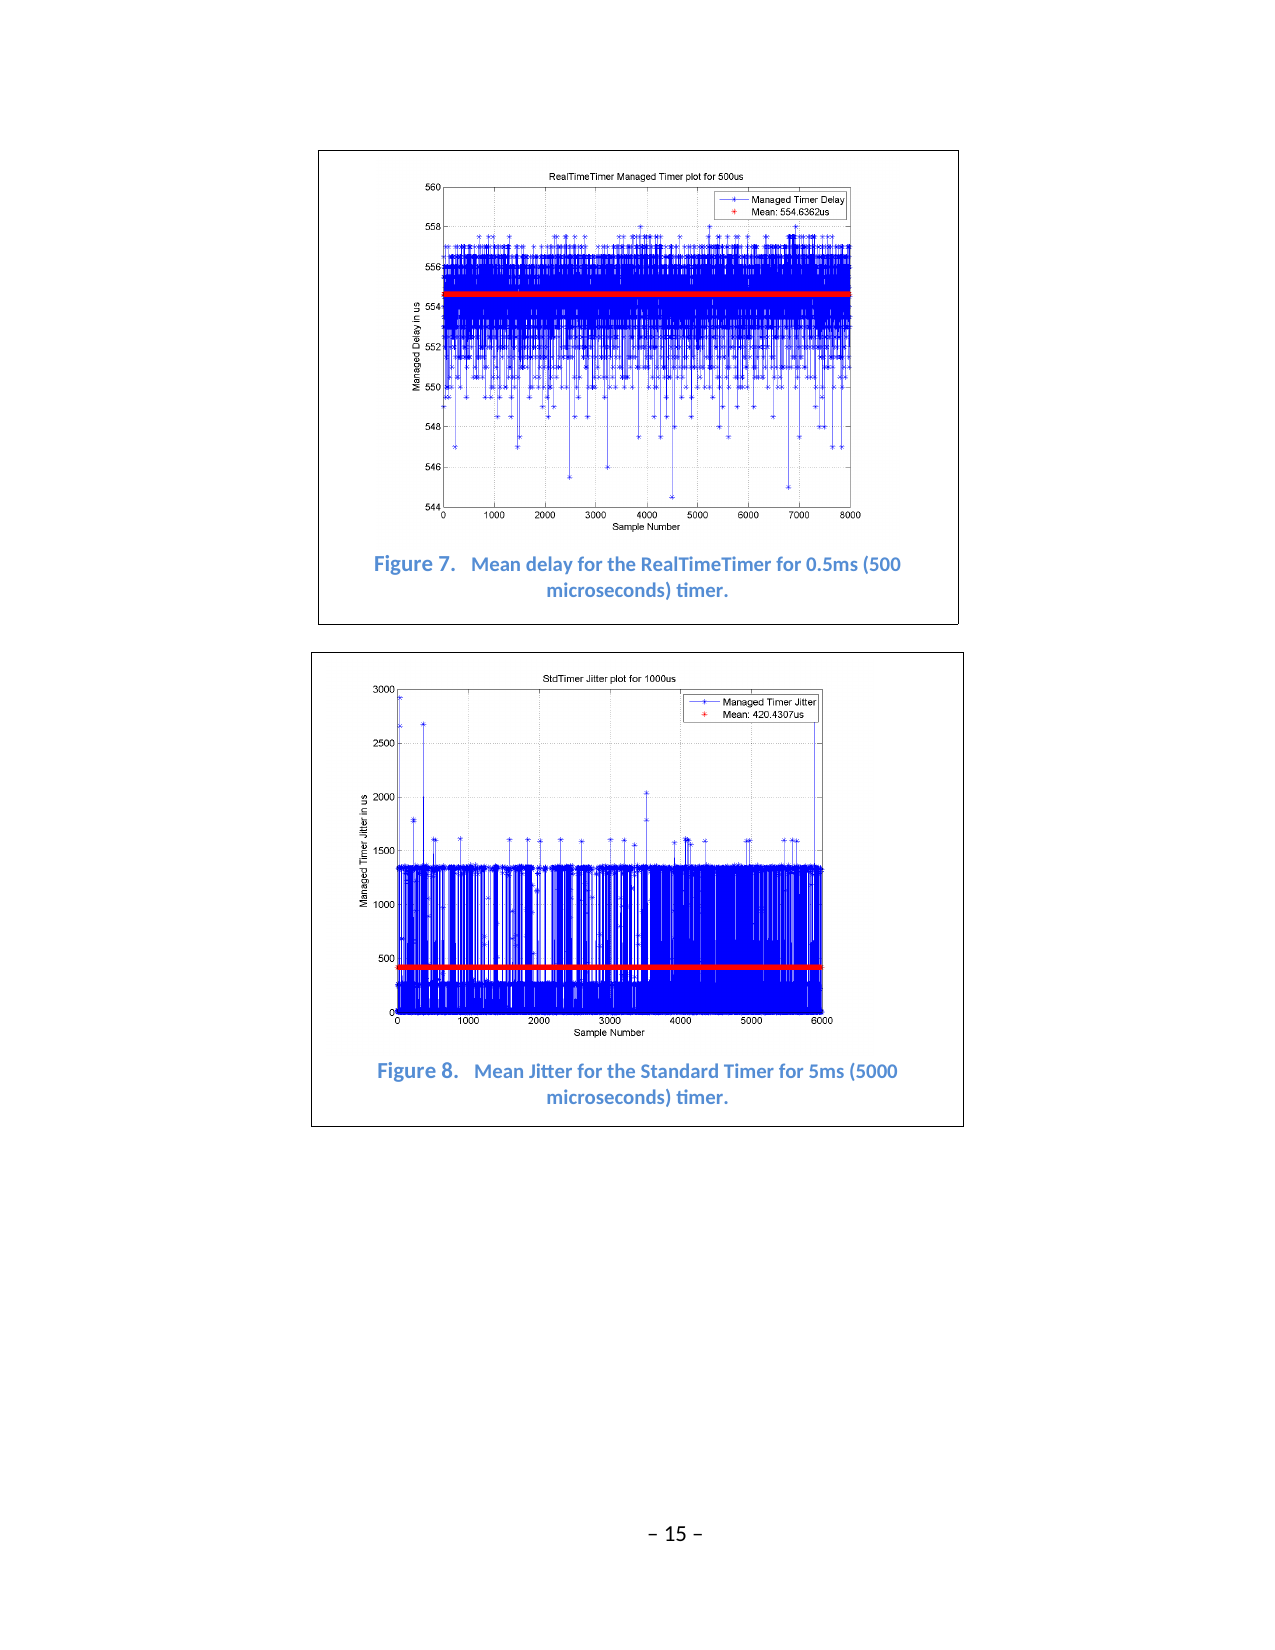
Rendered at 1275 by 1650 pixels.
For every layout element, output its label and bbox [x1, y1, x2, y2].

picture [376, 157, 900, 550]
picture [326, 659, 874, 1056]
